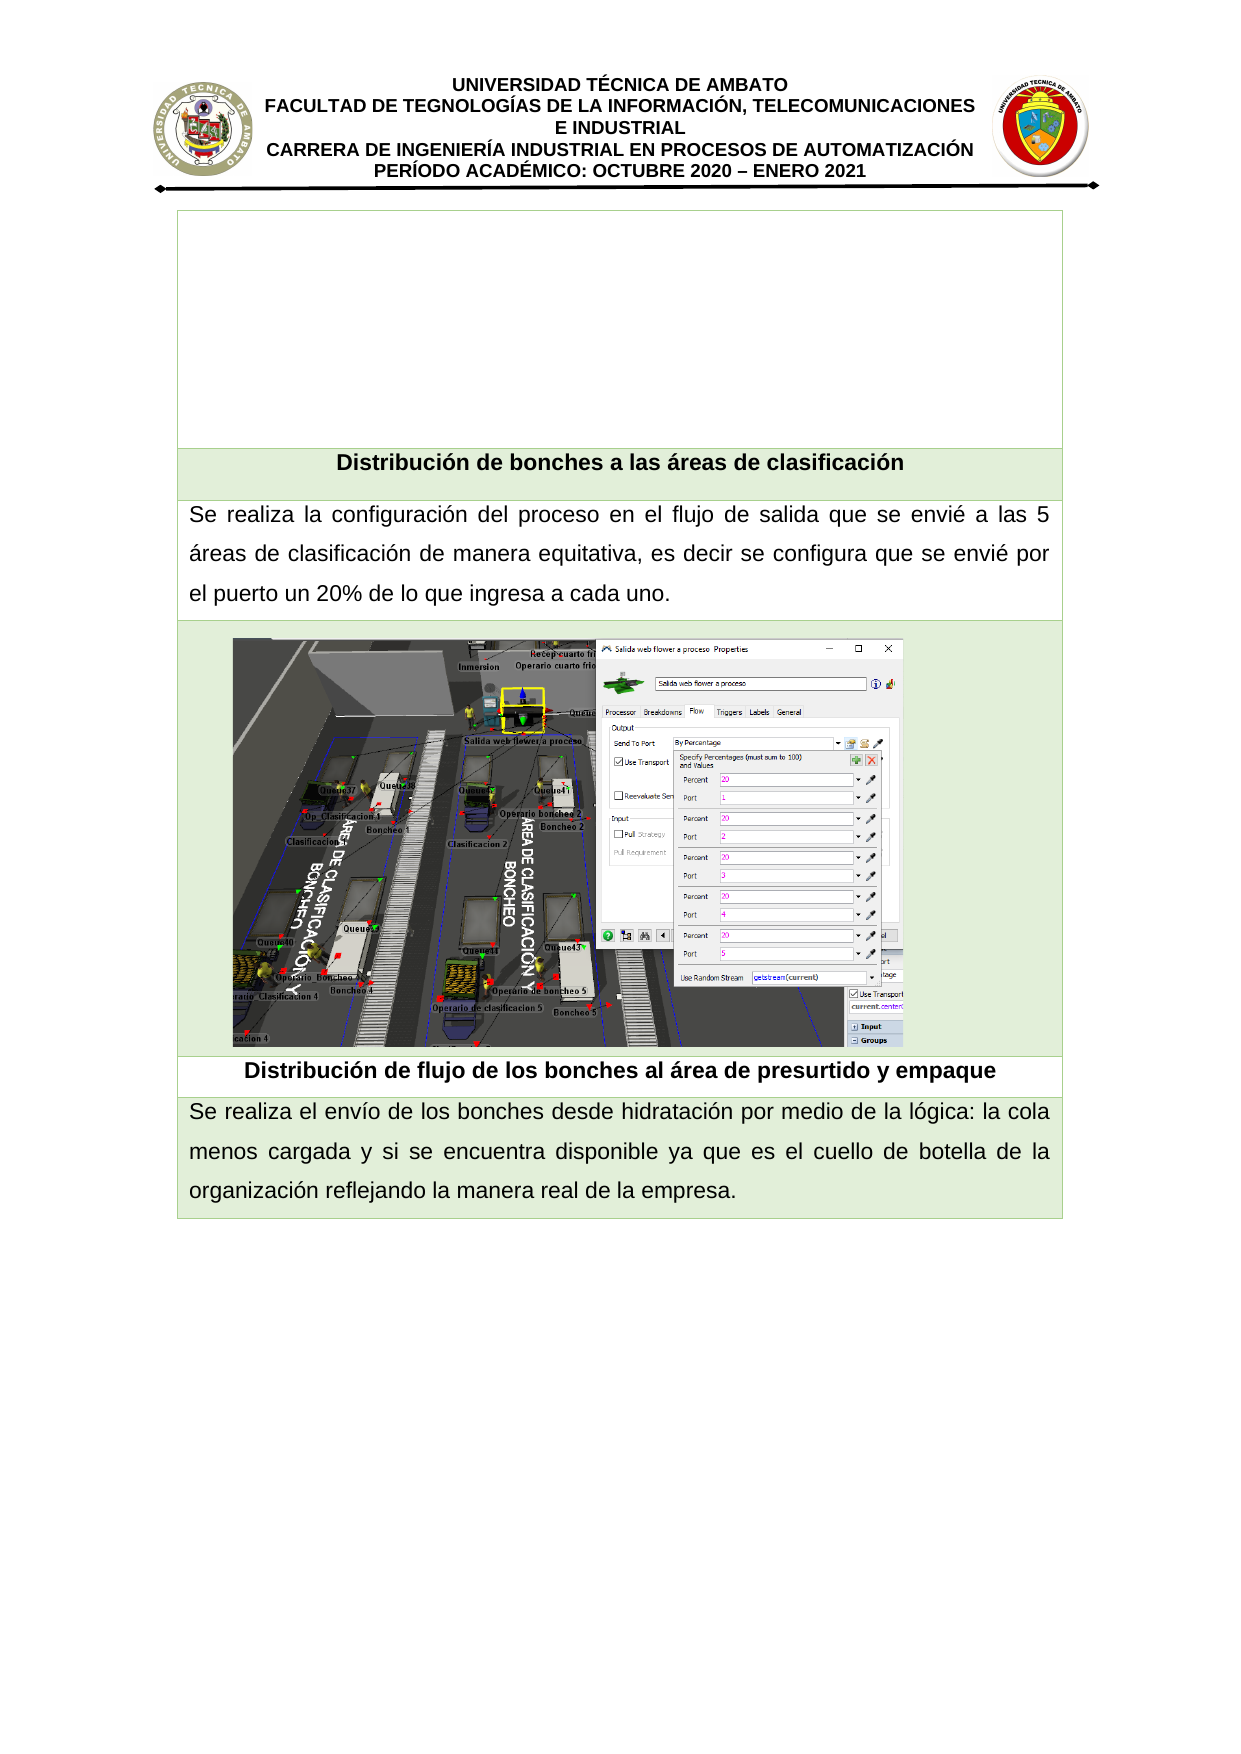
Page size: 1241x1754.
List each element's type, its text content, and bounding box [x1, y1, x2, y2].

picture [232, 638, 904, 1047]
table_cell [178, 621, 1062, 1056]
table_cell Distribución de flujo de los bonches al área de presurtido y empaque [178, 1057, 1062, 1097]
picture [153, 82, 253, 176]
table_cell [178, 211, 1062, 448]
table_cell Distribución de bonches a las áreas de clasificación [178, 449, 1062, 500]
table_cell Se realiza la configuración del proceso en el flujo de salida que se envié a las 5 áreas de clasificación de manera equitativa, es decir se configura que se envié por el puerto un 20% de lo que ingresa a cada uno. [178, 501, 1062, 620]
picture [992, 75, 1089, 177]
table_cell Se realiza el envío de los bonches desde hidratación por medio de la lógica: la cola menos cargada y si se encuentra disponible ya que es el cuello de botella de la organización reflejando la manera real de la empresa. [178, 1098, 1062, 1218]
